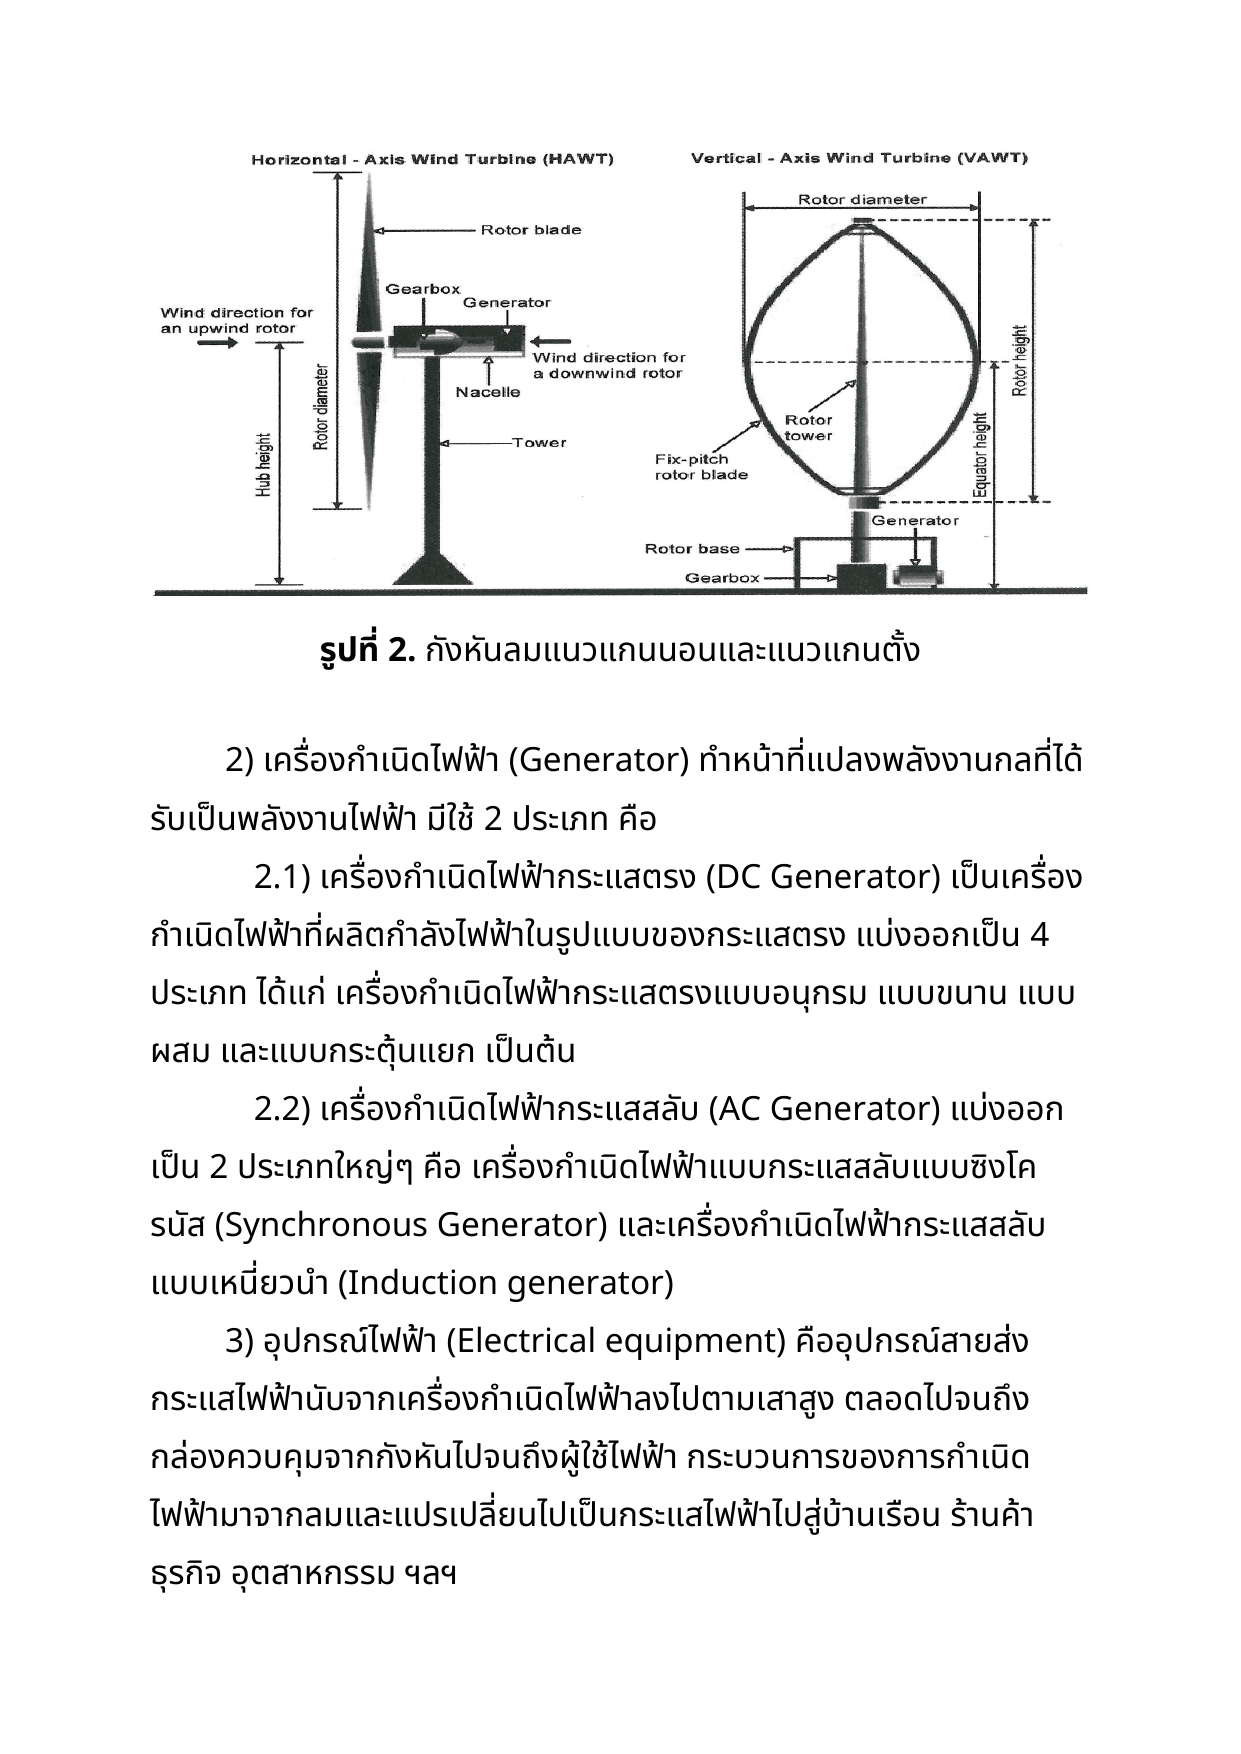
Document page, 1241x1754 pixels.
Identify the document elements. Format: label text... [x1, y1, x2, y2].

text 2.1) เครื่องกำเนิดไฟฟ้ากระแสตรง (DC Generator) เป็นเครื่องกำเนิดไฟฟ้าที่ผลิตกำลังไฟฟ้าในรูปแบบของกระแสตรง แบ่งออกเป็น 4 ประเภท ได้แก่ เครื่องกำเนิดไฟฟ้ากระแสตรงแบบอนุกรม แบบขนาน แบบผสม และแบบกระตุ้นแยก เป็นต้น [150, 852, 1090, 1077]
text รูปที่ 2. กังหันลมแนวแกนนอนและแนวแกนตั้ง [150, 626, 1090, 677]
text 2.2) เครื่องกำเนิดไฟฟ้ากระแสสลับ (AC Generator) แบ่งออกเป็น 2 ประเภทใหญ่ๆ คือ เครื่องกำเนิดไฟฟ้าแบบกระแสสลับแบบซิงโครนัส (Synchronous Generator) และเครื่องกำเนิดไฟฟ้ากระแสสลับแบบเหนี่ยวนำ (Induction generator) [150, 1084, 1090, 1309]
text 2) เครื่องกำเนิดไฟฟ้า (Generator) ทำหน้าที่แปลงพลังงานกลที่ได้รับเป็นพลังงานไฟฟ้า มีใช้ 2 ประเภท คือ [150, 736, 1090, 845]
picture [150, 150, 1090, 596]
text 3) อุปกรณ์ไฟฟ้า (Electrical equipment) คืออุปกรณ์สายส่งกระแสไฟฟ้านับจากเครื่องกำเนิดไฟฟ้าลงไปตามเสาสูง ตลอดไปจนถึงกล่องควบคุมจากกังหันไปจนถึงผู้ใช้ไฟฟ้า กระบวนการของการกำเนิดไฟฟ้ามาจากลมและแปรเปลี่ยนไปเป็นกระแสไฟฟ้าไปสู่บ้านเรือน ร้านค้า ธุรกิจ อุตสาหกรรม ฯลฯ [150, 1317, 1090, 1599]
